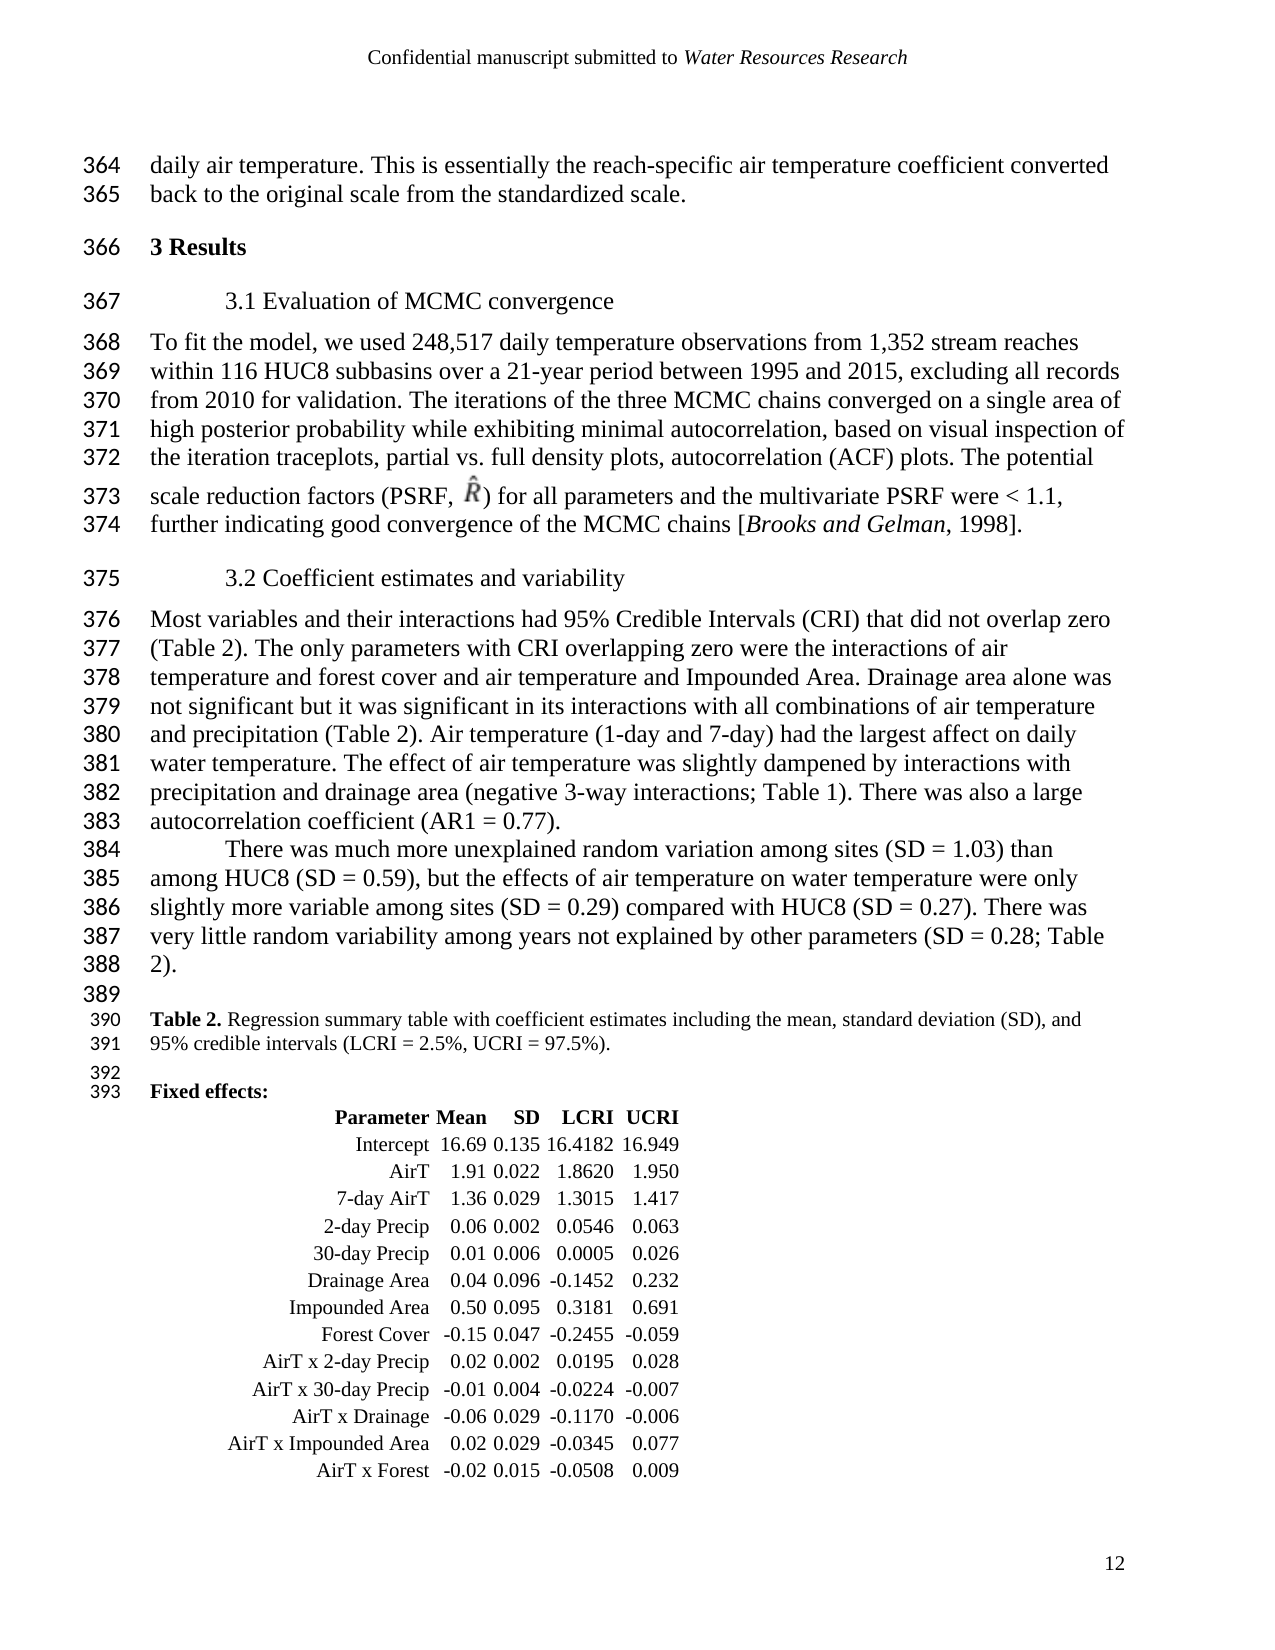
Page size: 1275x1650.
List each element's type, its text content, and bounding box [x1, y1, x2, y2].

table_cell 1.91 [431, 1158, 488, 1185]
table_cell 16.69 [431, 1130, 488, 1158]
table_cell 0.096 [488, 1266, 541, 1293]
table_cell 1.417 [615, 1185, 680, 1212]
subtitle 3.1 Evaluation of MCMC convergence [225, 286, 1125, 315]
table_cell 0.026 [615, 1239, 680, 1266]
table_cell 0.0546 [541, 1212, 615, 1239]
table_cell 0.0005 [541, 1239, 615, 1266]
table_cell 16.949 [615, 1130, 680, 1158]
table_cell 0.50 [431, 1294, 488, 1321]
table_cell AirT x 2-day Precip [149, 1348, 431, 1375]
table_cell 0.0195 [541, 1348, 615, 1375]
table_cell 0.004 [488, 1375, 541, 1402]
table_cell 0.029 [488, 1430, 541, 1457]
table_cell 0.04 [431, 1266, 488, 1293]
table_cell -0.1170 [541, 1402, 615, 1429]
table_cell 1.3015 [541, 1185, 615, 1212]
table_cell Drainage Area [149, 1266, 431, 1293]
table_cell -0.01 [431, 1375, 488, 1402]
table_cell Forest Cover [149, 1321, 431, 1348]
subtitle 3.2 Coefficient estimates and variability [225, 563, 1125, 592]
table_cell 0.06 [431, 1212, 488, 1239]
table_cell 1.36 [431, 1185, 488, 1212]
table_cell 0.3181 [541, 1294, 615, 1321]
table_cell 0.095 [488, 1294, 541, 1321]
table_cell 0.006 [488, 1239, 541, 1266]
table_cell 0.028 [615, 1348, 680, 1375]
table_cell 2-day Precip [149, 1212, 431, 1239]
text There was much more unexplained random variation among sites (SD = 1.03) than among HUC8 (SD = 0.59), but the effects of air temperature on water temperature were only slightly more variable among sites (SD = 0.29) compared with HUC8 (SD = 0.27). There was very little random variability among years not explained by other parameters (SD = 0.28; Table 2). [150, 834, 1125, 978]
subtitle 3 Results [150, 232, 1125, 261]
table_cell 0.002 [488, 1212, 541, 1239]
table_cell 0.691 [615, 1294, 680, 1321]
table_cell -0.0224 [541, 1375, 615, 1402]
table_cell 0.047 [488, 1321, 541, 1348]
table_cell 0.029 [488, 1402, 541, 1429]
text Fixed effects: [150, 1079, 1125, 1103]
table_cell -0.007 [615, 1375, 680, 1402]
table_cell AirT [149, 1158, 431, 1185]
table_cell -0.006 [615, 1402, 680, 1429]
table_cell Intercept [149, 1130, 431, 1158]
table_cell -0.1452 [541, 1266, 615, 1293]
text Table 2. Regression summary table with coefficient estimates including the mean, standard deviation (SD), and 95% credible intervals (LCRI = 2.5%, UCRI = 97.5%). [150, 1007, 1125, 1055]
table_cell 0.232 [615, 1266, 680, 1293]
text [150, 150, 1125, 207]
table_cell 7-day AirT [149, 1185, 431, 1212]
table_cell AirT x 30-day Precip [149, 1375, 431, 1402]
table_cell -0.06 [431, 1402, 488, 1429]
table_cell -0.0345 [541, 1430, 615, 1457]
table_cell 0.02 [431, 1430, 488, 1457]
table_cell 1.950 [615, 1158, 680, 1185]
table_cell 0.015 [488, 1457, 541, 1484]
table_cell -0.059 [615, 1321, 680, 1348]
table_cell -0.0508 [541, 1457, 615, 1484]
table_cell AirT x Forest [149, 1457, 431, 1484]
table_header Mean [431, 1103, 488, 1130]
table_cell AirT x Impounded Area [149, 1430, 431, 1457]
table_cell Impounded Area [149, 1294, 431, 1321]
table_header LCRI [541, 1103, 615, 1130]
table_cell 0.029 [488, 1185, 541, 1212]
table_cell 0.135 [488, 1130, 541, 1158]
table_cell -0.15 [431, 1321, 488, 1348]
table_cell 0.022 [488, 1158, 541, 1185]
table_cell -0.02 [431, 1457, 488, 1484]
text To fit the model, we used 248,517 daily temperature observations from 1,352 stream reaches within 116 HUC8 subbasins over a 21-year period between 1995 and 2015, excluding all records from 2010 for validation. The iterations of the three MCMC chains converged on a single area of high posterior probability while exhibiting minimal autocorrelation, based on visual inspection of the iteration traceplots, partial vs. full density plots, autocorrelation (ACF) plots. The potential scale reduction factors (PSRF, ) for all parameters and the multivariate PSRF were < 1.1, further indicating good convergence of the MCMC chains [Brooks and Gelman, 1998]. [150, 327, 1125, 538]
table_cell 0.009 [615, 1457, 680, 1484]
table_cell 0.02 [431, 1348, 488, 1375]
table_header SD [488, 1103, 541, 1130]
table_cell 16.4182 [541, 1130, 615, 1158]
table_cell 30-day Precip [149, 1239, 431, 1266]
table_cell AirT x Drainage [149, 1402, 431, 1429]
table_cell 0.01 [431, 1239, 488, 1266]
table_cell -0.2455 [541, 1321, 615, 1348]
table_header Parameter [149, 1103, 431, 1130]
text Most variables and their interactions had 95% Credible Intervals (CRI) that did not overlap zero (Table 2). The only parameters with CRI overlapping zero were the interactions of air temperature and forest cover and air temperature and Impounded Area. Drainage area alone was not significant but it was significant in its interactions with all combinations of air temperature and precipitation (Table 2). Air temperature (1-day and 7-day) had the largest affect on daily water temperature. The effect of air temperature was slightly dampened by interactions with precipitation and drainage area (negative 3-way interactions; Table 1). There was also a large autocorrelation coefficient (AR1 = 0.77). [150, 604, 1125, 834]
table_cell 0.002 [488, 1348, 541, 1375]
table_cell 0.063 [615, 1212, 680, 1239]
table_cell 1.8620 [541, 1158, 615, 1185]
table_header UCRI [615, 1103, 680, 1130]
table_cell 0.077 [615, 1430, 680, 1457]
